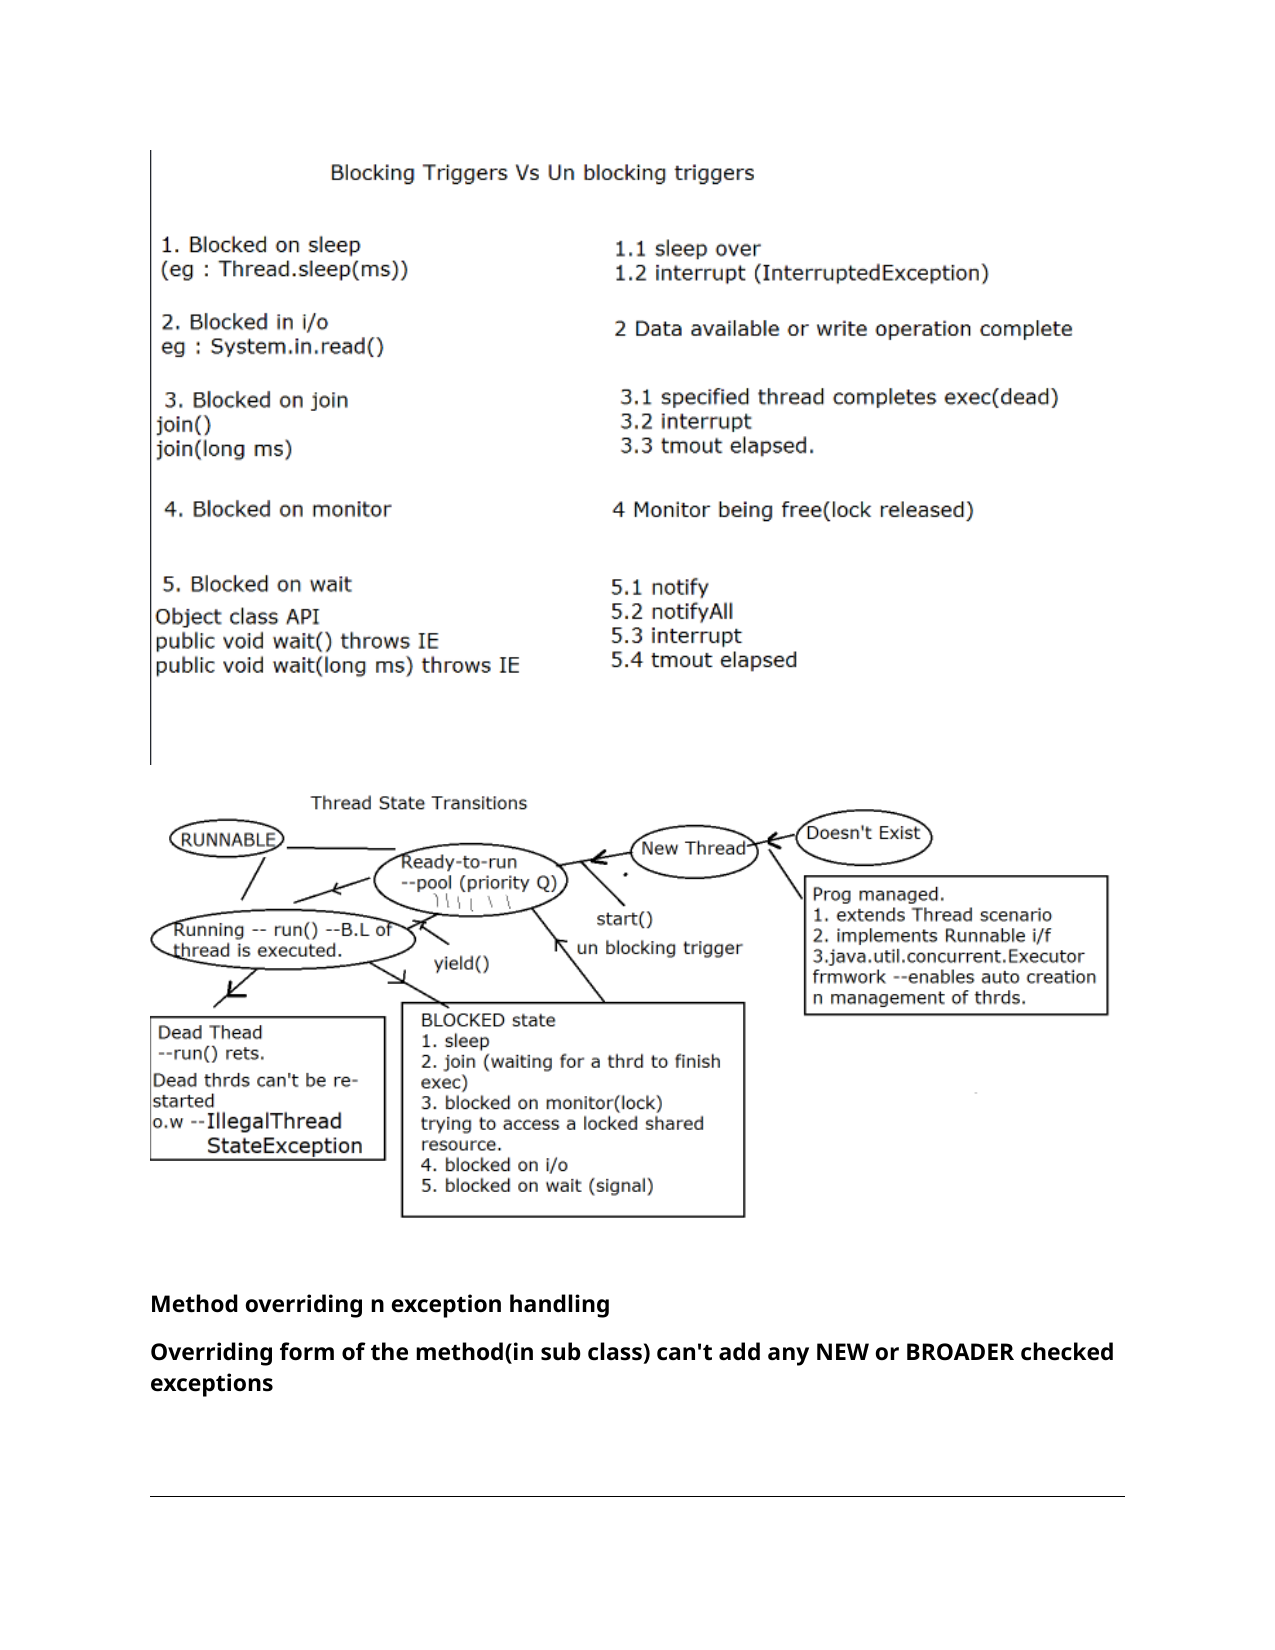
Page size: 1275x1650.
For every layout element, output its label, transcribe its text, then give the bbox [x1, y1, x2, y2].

text Method overriding n exception handling [150, 1287, 1125, 1319]
picture [150, 150, 1125, 765]
text Overriding form of the method(in sub class) can't add any NEW or BROADER checked exceptions [150, 1335, 1125, 1398]
picture [150, 781, 1125, 1223]
